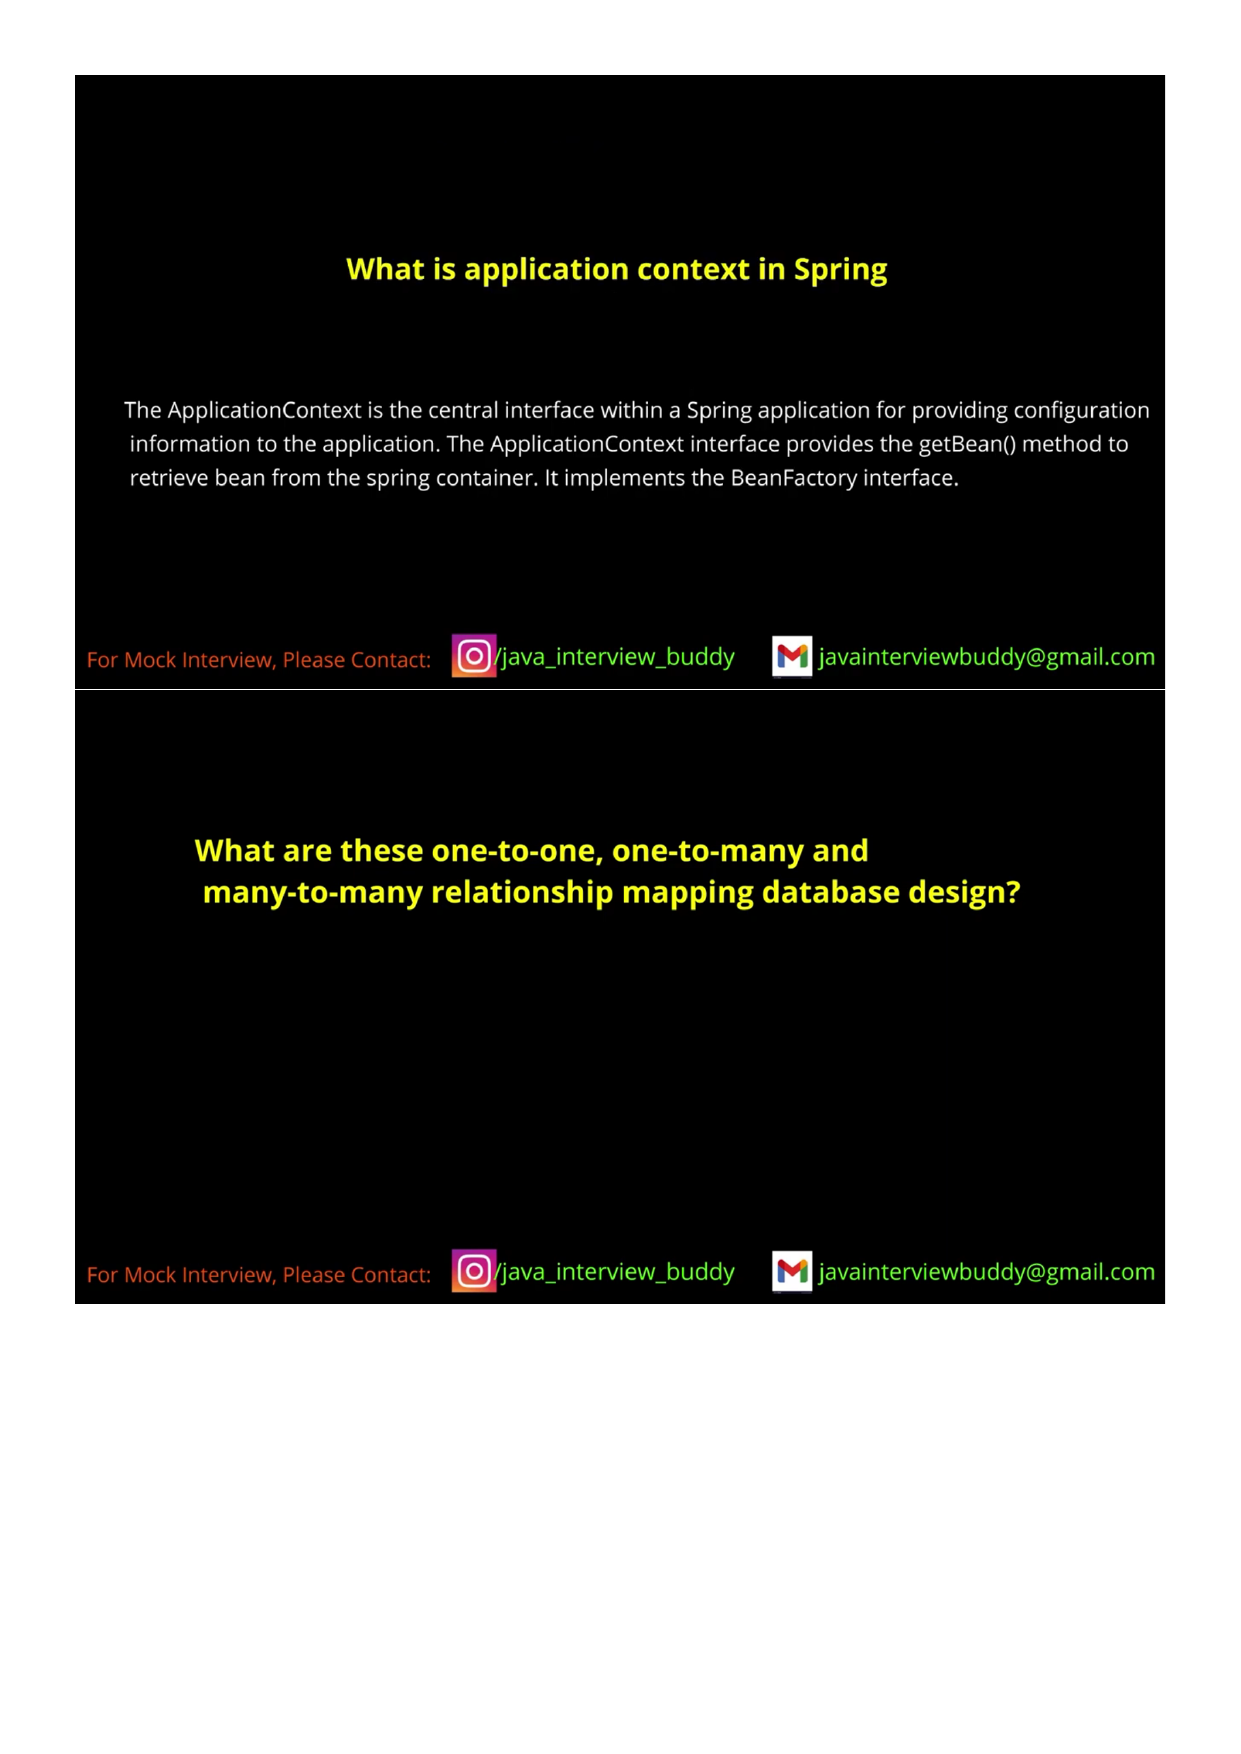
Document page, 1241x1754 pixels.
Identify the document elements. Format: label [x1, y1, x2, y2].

picture [75, 75, 1166, 689]
picture [75, 690, 1166, 1304]
